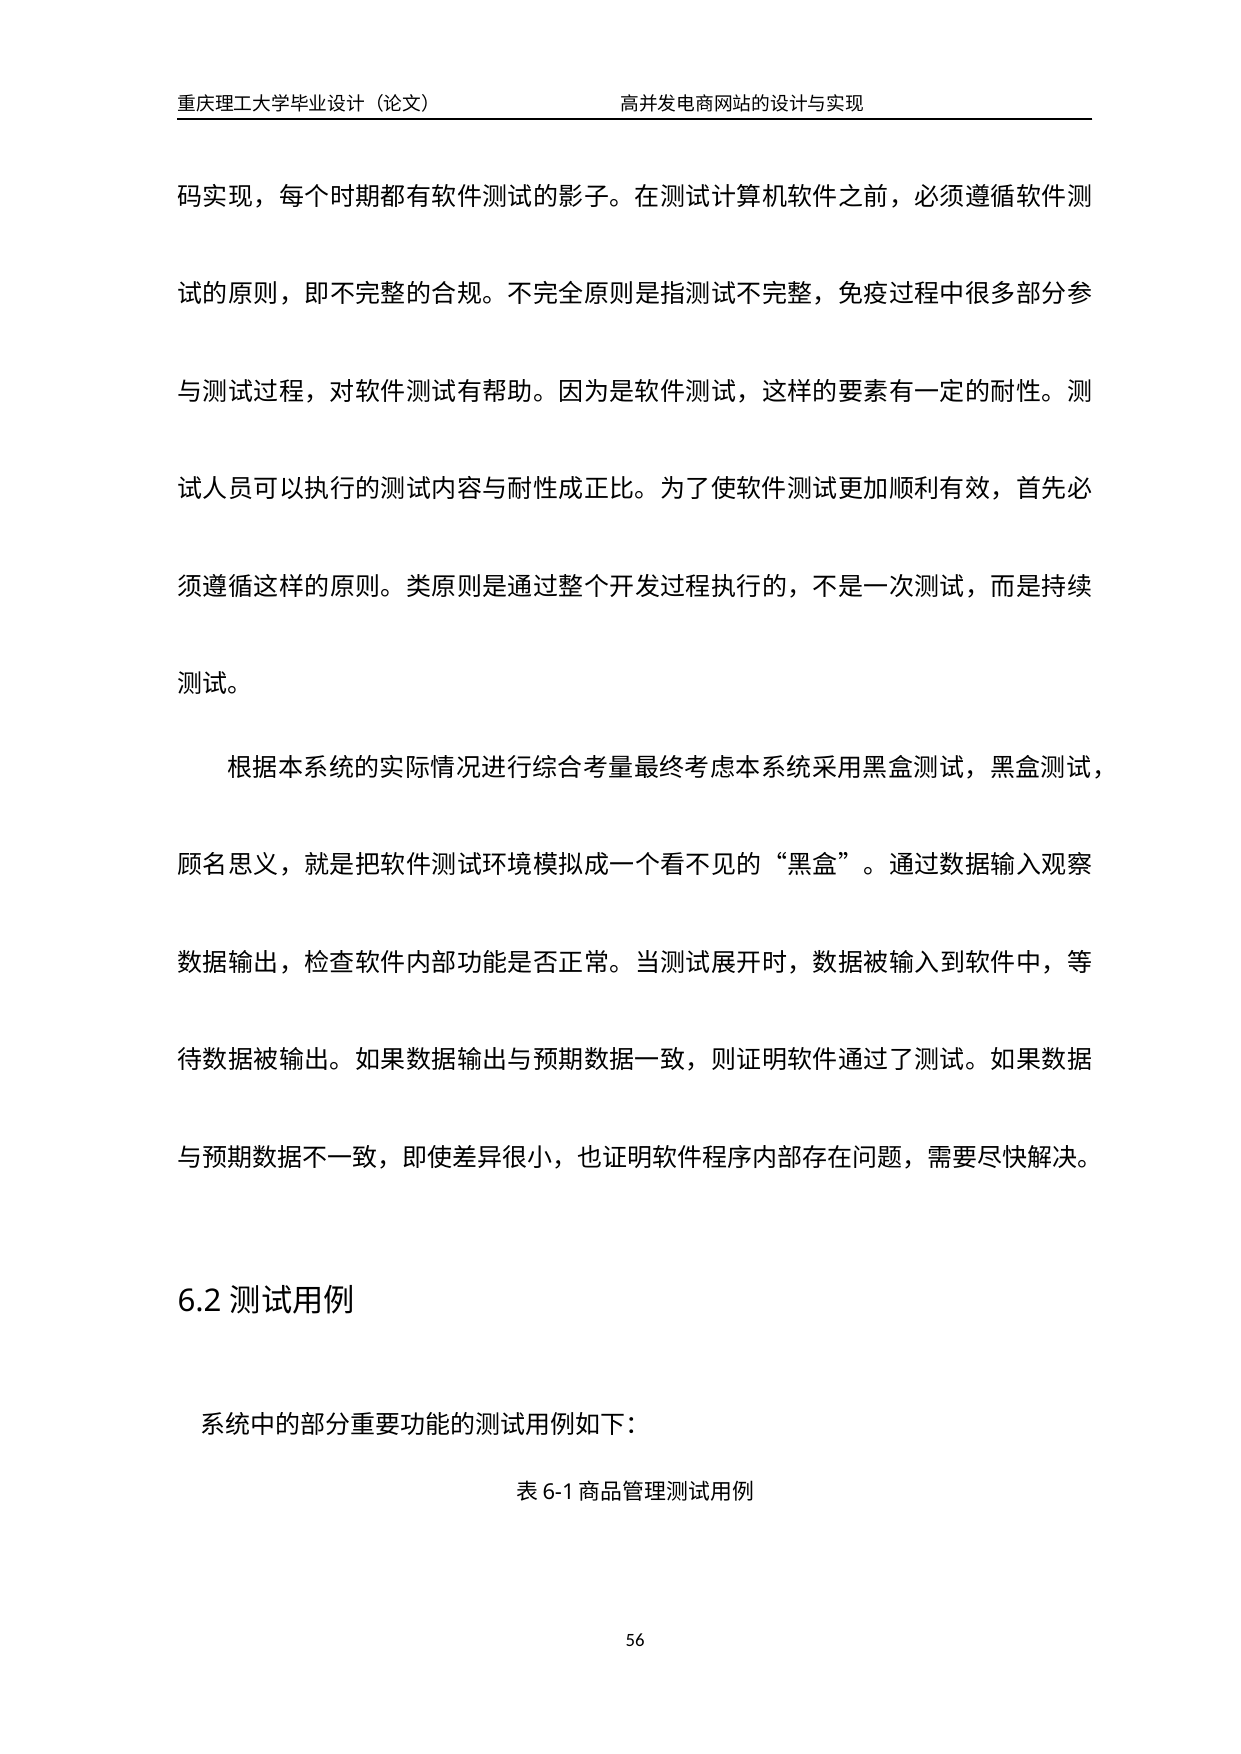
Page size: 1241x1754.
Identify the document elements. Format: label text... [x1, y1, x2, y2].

text 根据本系统的实际情况进行综合考量最终考虑本系统采用黑盒测试，黑盒测试，顾名思义，就是把软件测试环境模拟成一个看不见的“黑盒”。通过数据输入观察数据输出，检查软件内部功能是否正常。当测试展开时，数据被输入到软件中，等待数据被输出。如果数据输出与预期数据一致，则证明软件通过了测试。如果数据与预期数据不一致，即使差异很小，也证明软件程序内部存在问题，需要尽快解决。 [177, 733, 1092, 1188]
text 表6-1商品管理测试用例 [177, 1474, 1092, 1506]
subtitle 6.2 测试用例 [177, 1265, 1092, 1330]
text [177, 162, 1092, 714]
text 系统中的部分重要功能的测试用例如下： [177, 1391, 1092, 1456]
